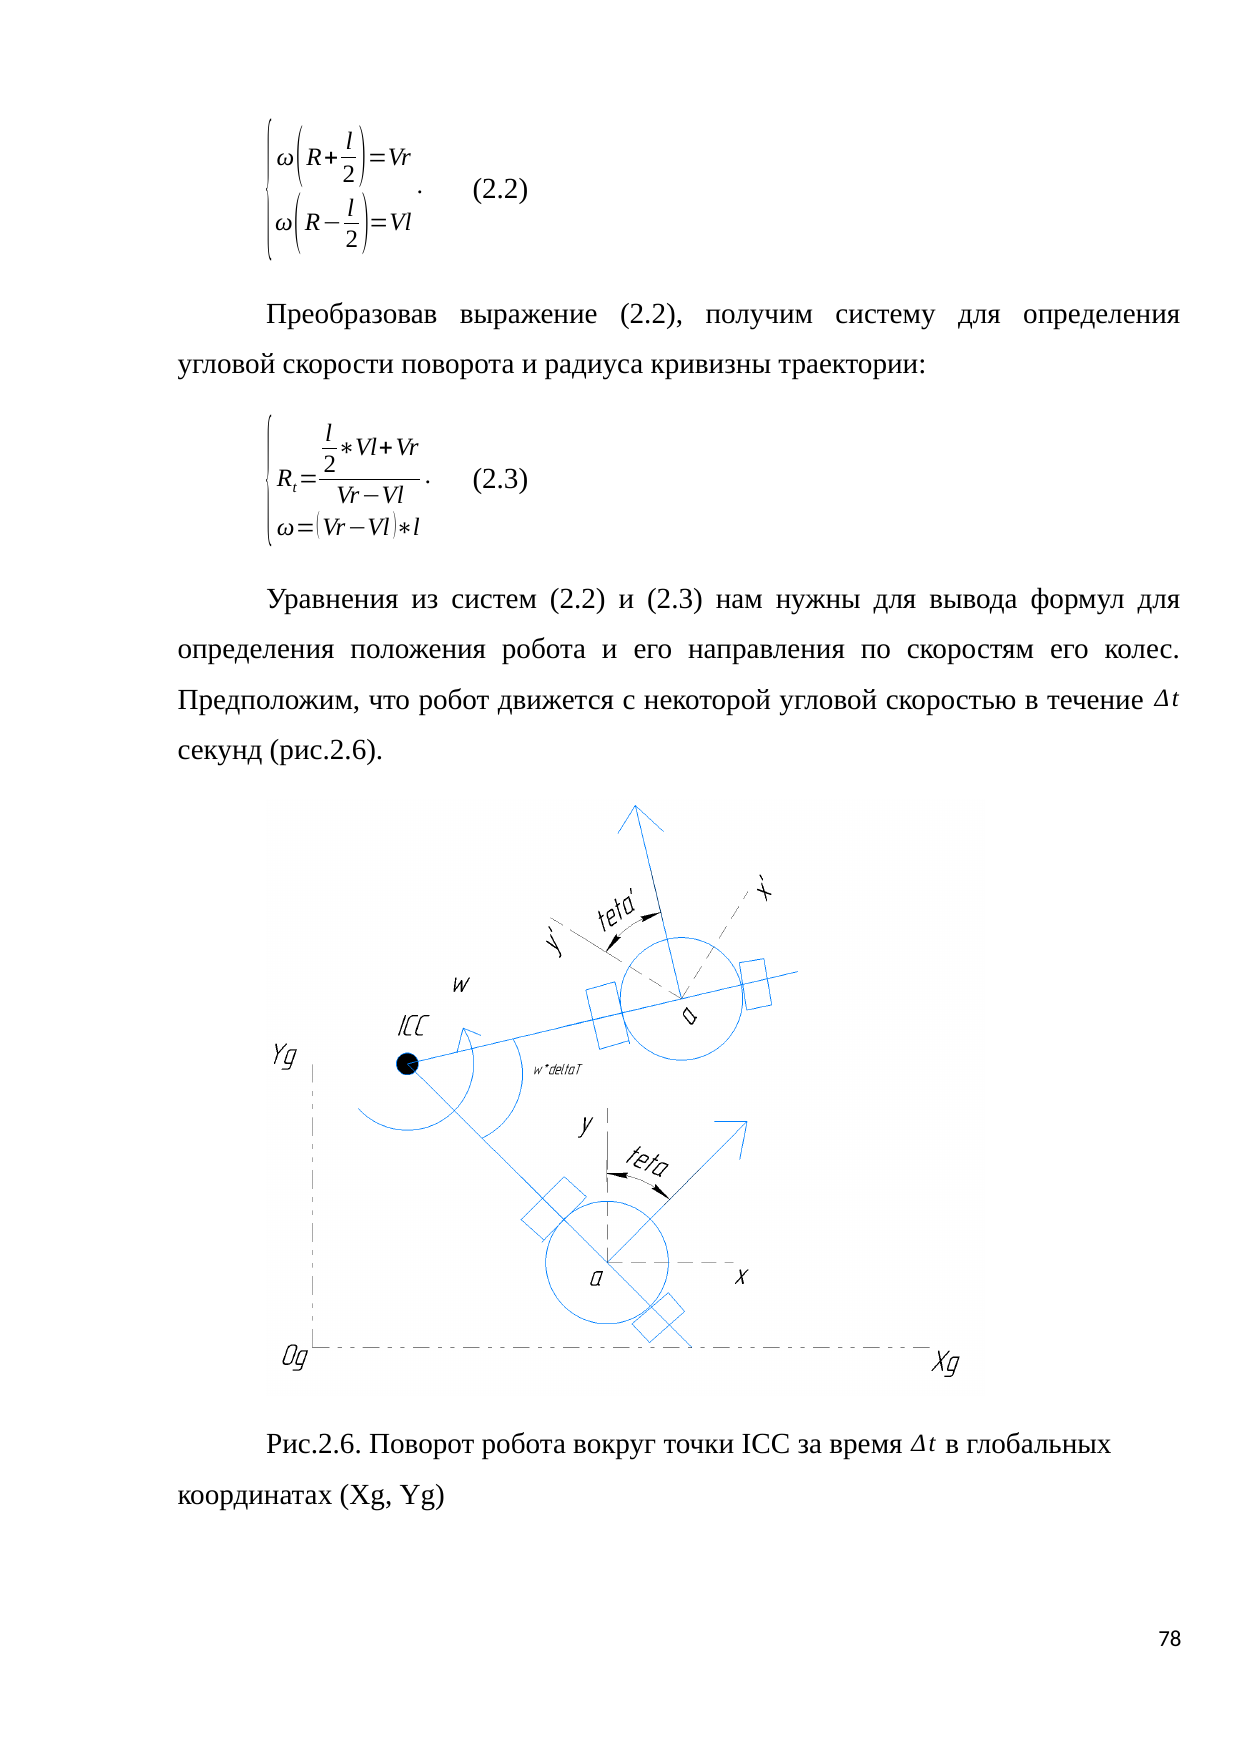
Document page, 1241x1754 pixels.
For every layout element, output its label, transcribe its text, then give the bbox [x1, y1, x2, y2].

picture [265, 799, 985, 1396]
text Уравнения из систем (2.2) и (2.3) нам нужны для вывода формул для определения положения робота и его направления по скоростям его колес. Предположим, что робот движется с некоторой угловой скоростью в течение секунд (рис.2.6). [177, 581, 1181, 766]
text (2.3) [177, 413, 1181, 548]
text Преобразовав выражение (2.2), получим систему для определения угловой скорости поворота и радиуса кривизны траектории: [177, 296, 1181, 380]
text Рис.2.6. Поворот робота вокруг точки ICC за время в глобальных координатах (Xg, Yg) [177, 1426, 1181, 1510]
text (2.2) [177, 118, 1181, 263]
